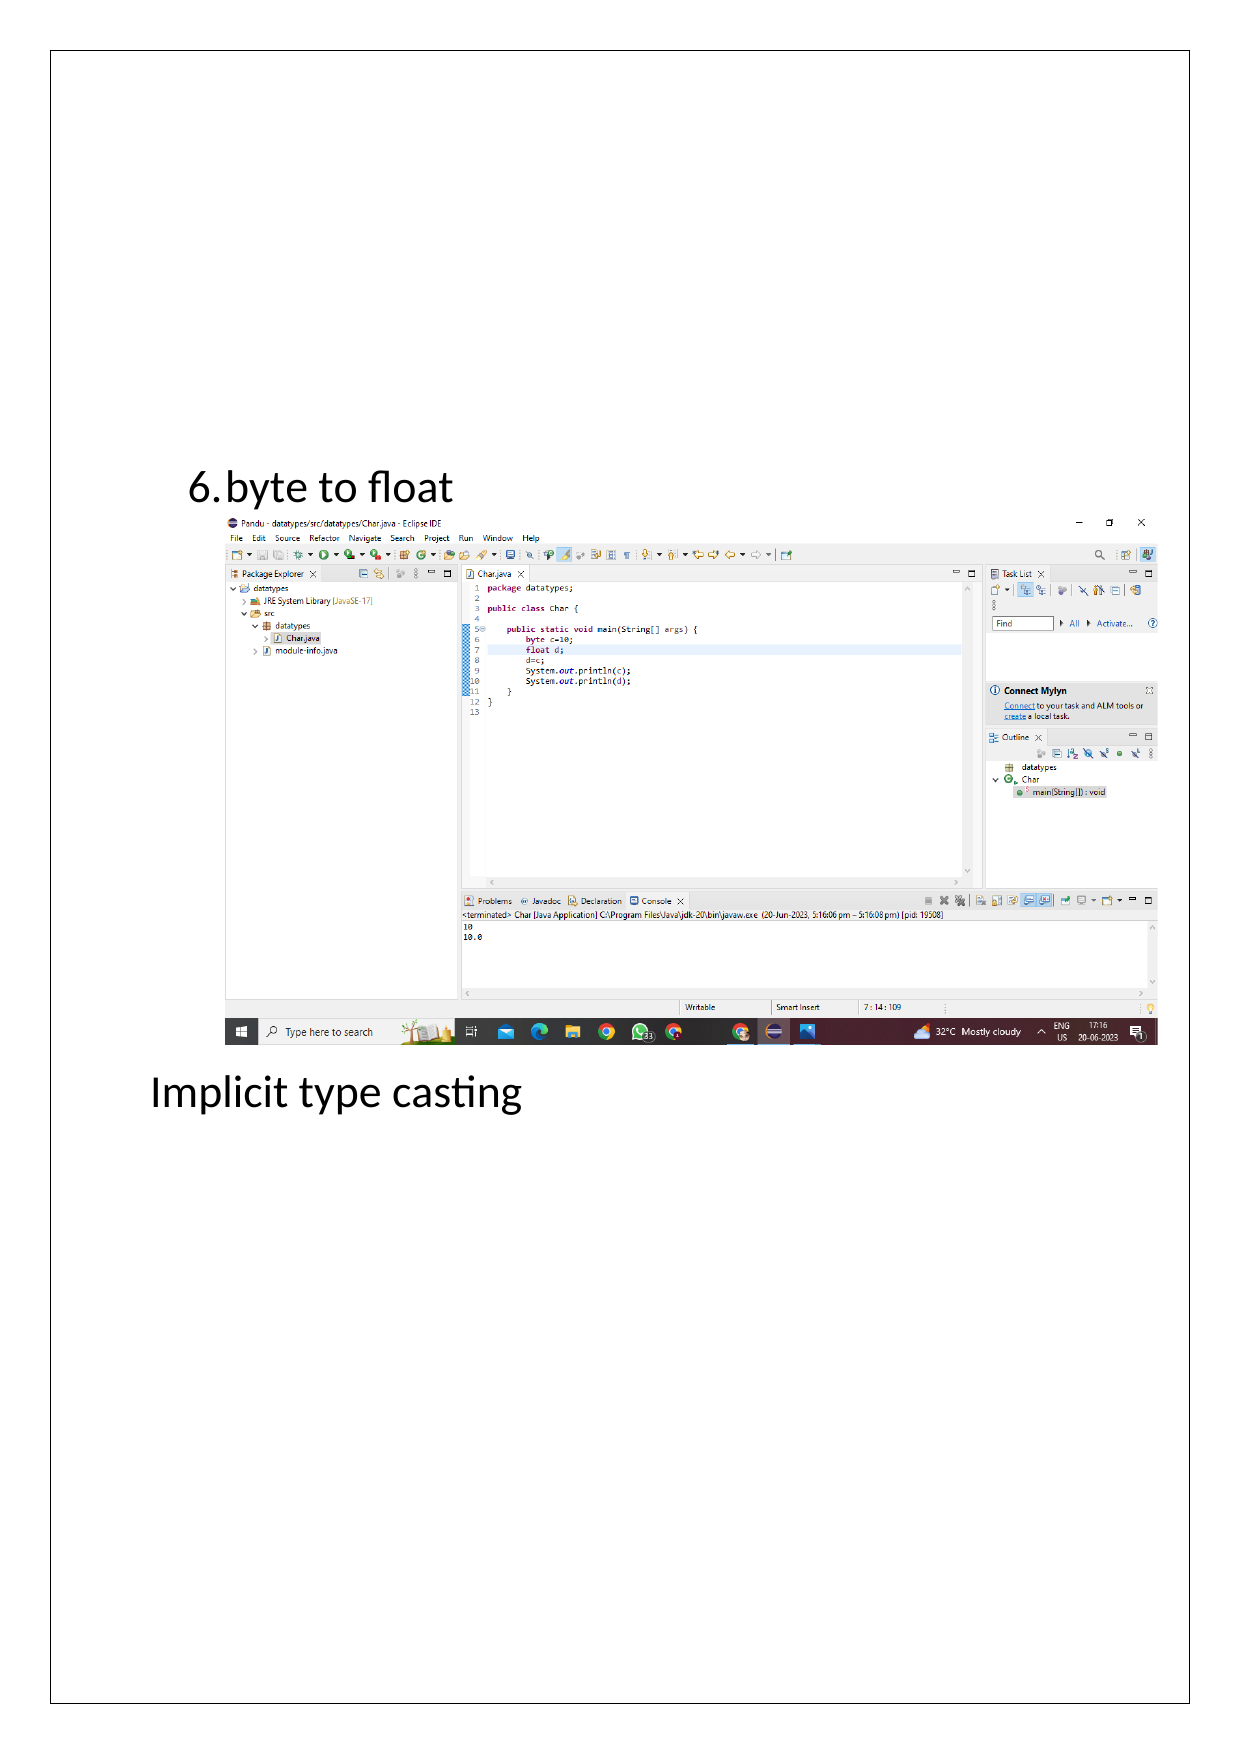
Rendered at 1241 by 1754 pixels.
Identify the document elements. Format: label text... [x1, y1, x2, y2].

text Implicit type casting7. Byte to double [150, 1063, 1090, 1119]
picture [225, 516, 1158, 1045]
